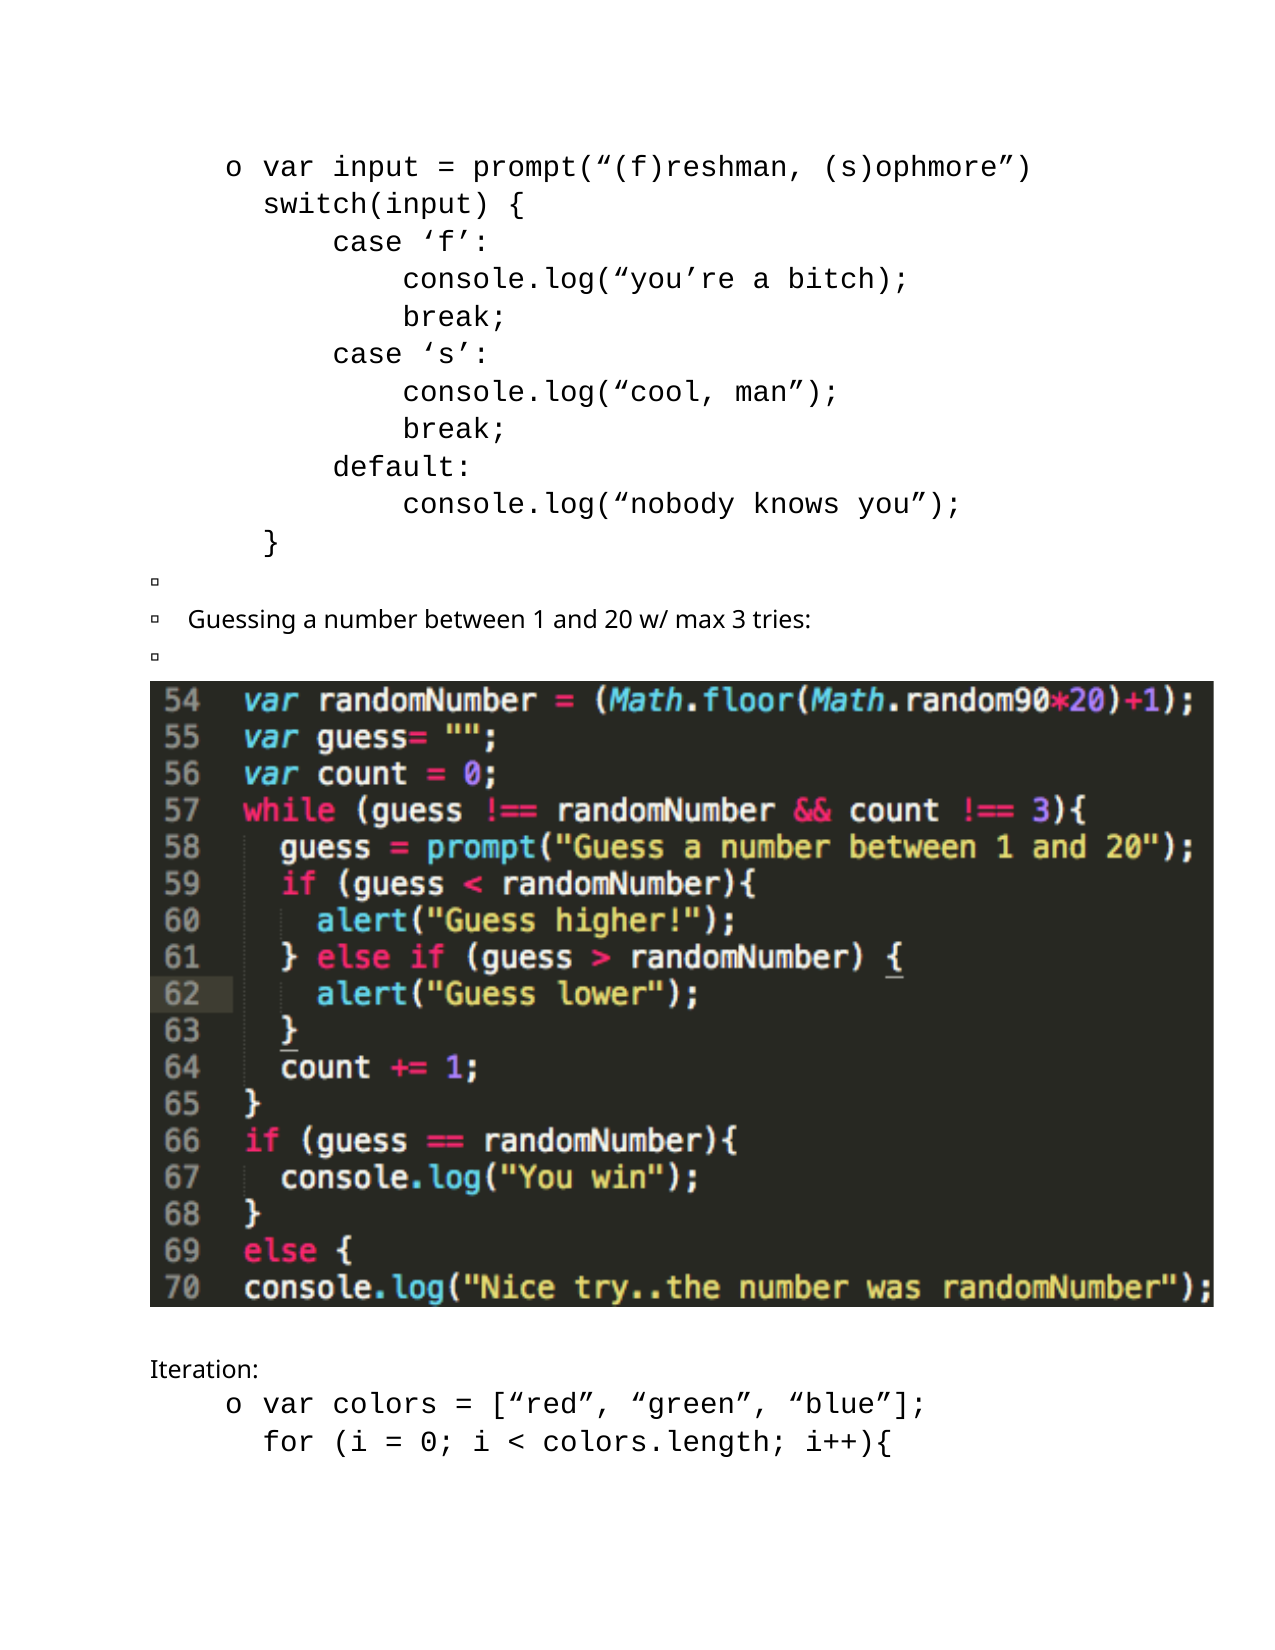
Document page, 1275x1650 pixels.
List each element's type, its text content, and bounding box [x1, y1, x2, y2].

picture [150, 681, 1214, 1307]
list switch(input) { case ‘f’: console.log(“you’re a bitch); break; case ‘s’: console.log(“cool, man”); break; default: console.log(“nobody knows you”); } [262, 187, 1125, 562]
text var colors = [“red”, “green”, “blue”]; [225, 1387, 1125, 1425]
list for (i = 0; i < colors.length; i++){ [262, 1425, 1125, 1462]
list Iteration: [150, 1350, 1125, 1387]
text Guessing a number between 1 and 20 w/ max 3 tries: [150, 600, 1125, 637]
text var input = prompt(“(f)reshman, (s)ophmore”) [225, 150, 1125, 187]
